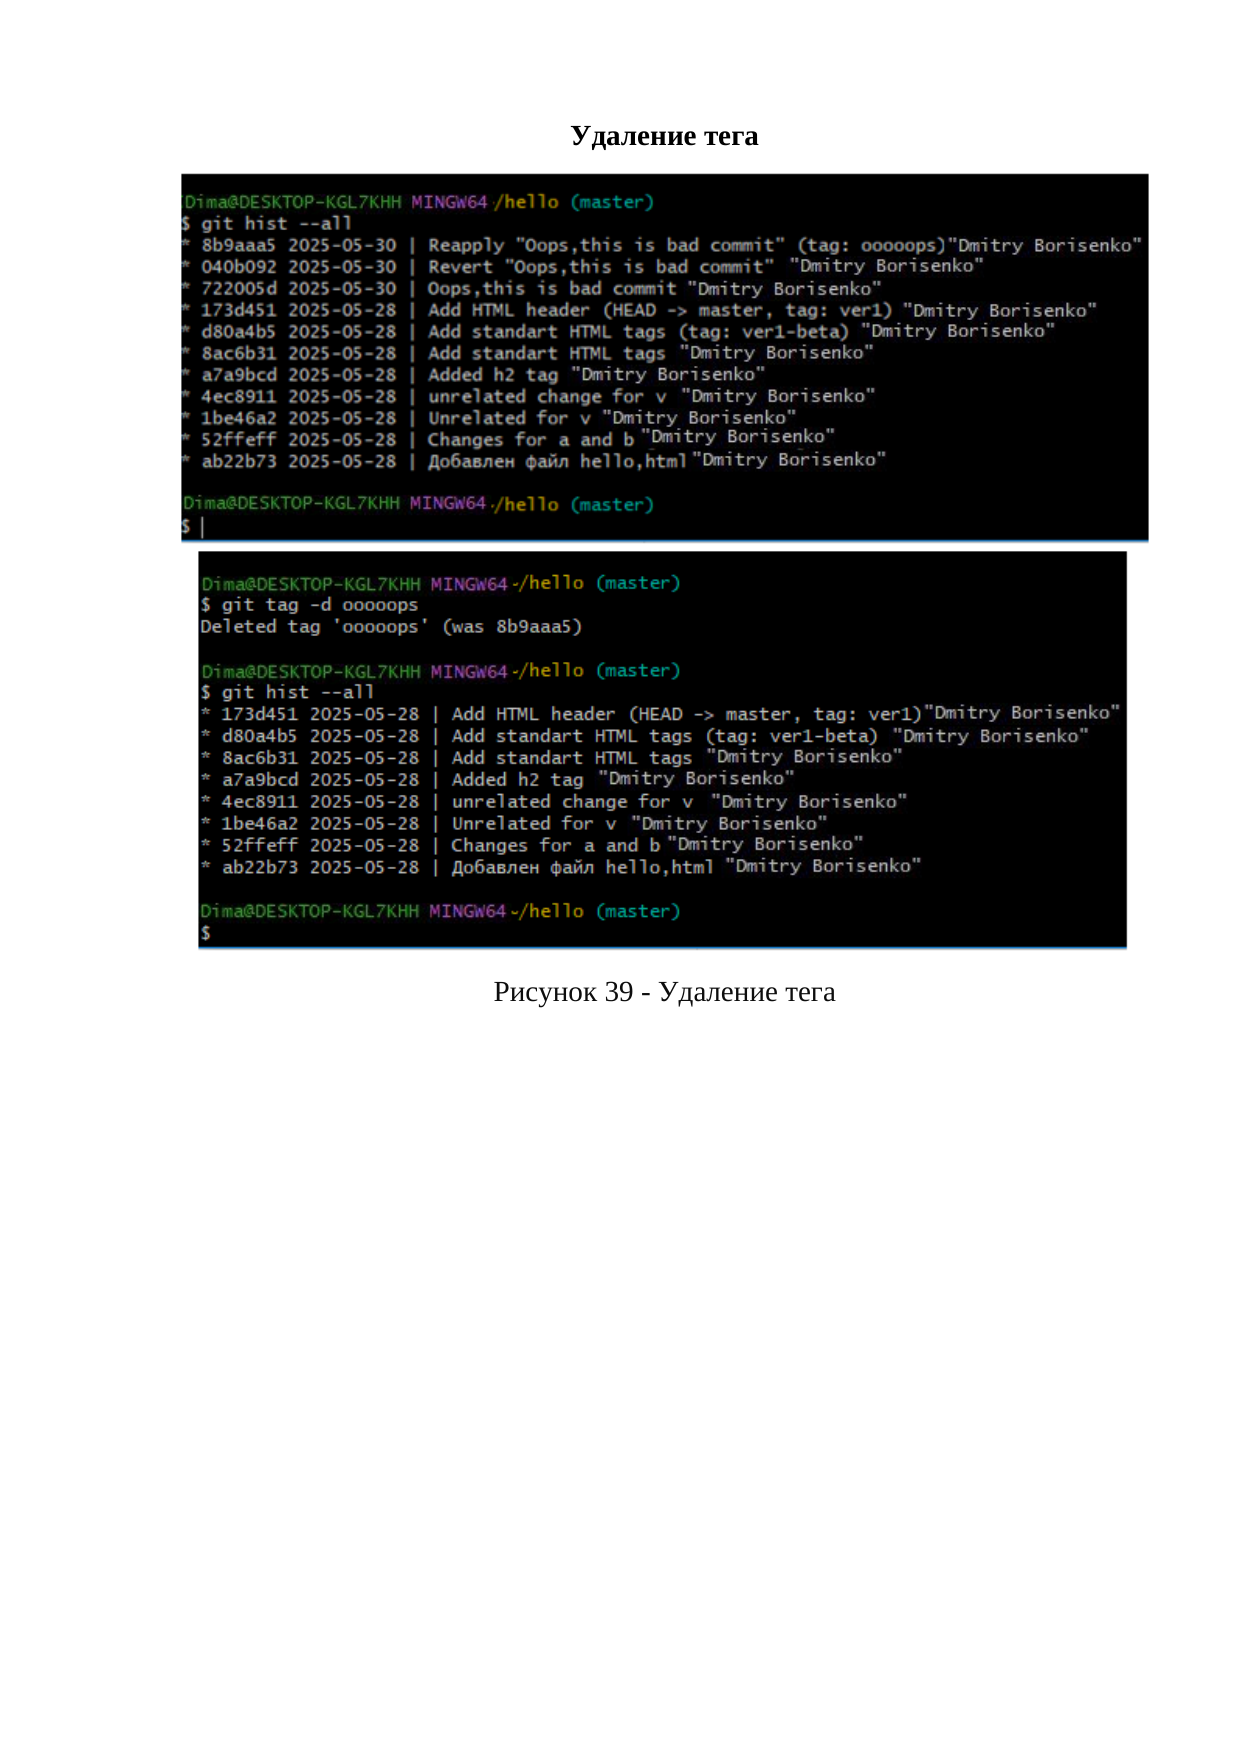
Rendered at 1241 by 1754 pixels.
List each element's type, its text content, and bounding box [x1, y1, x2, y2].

picture [194, 550, 1134, 955]
text Рисунок 39 - Удаление тега [177, 974, 1152, 1007]
subtitle Удаление тега [177, 118, 1152, 152]
picture [177, 168, 1152, 548]
